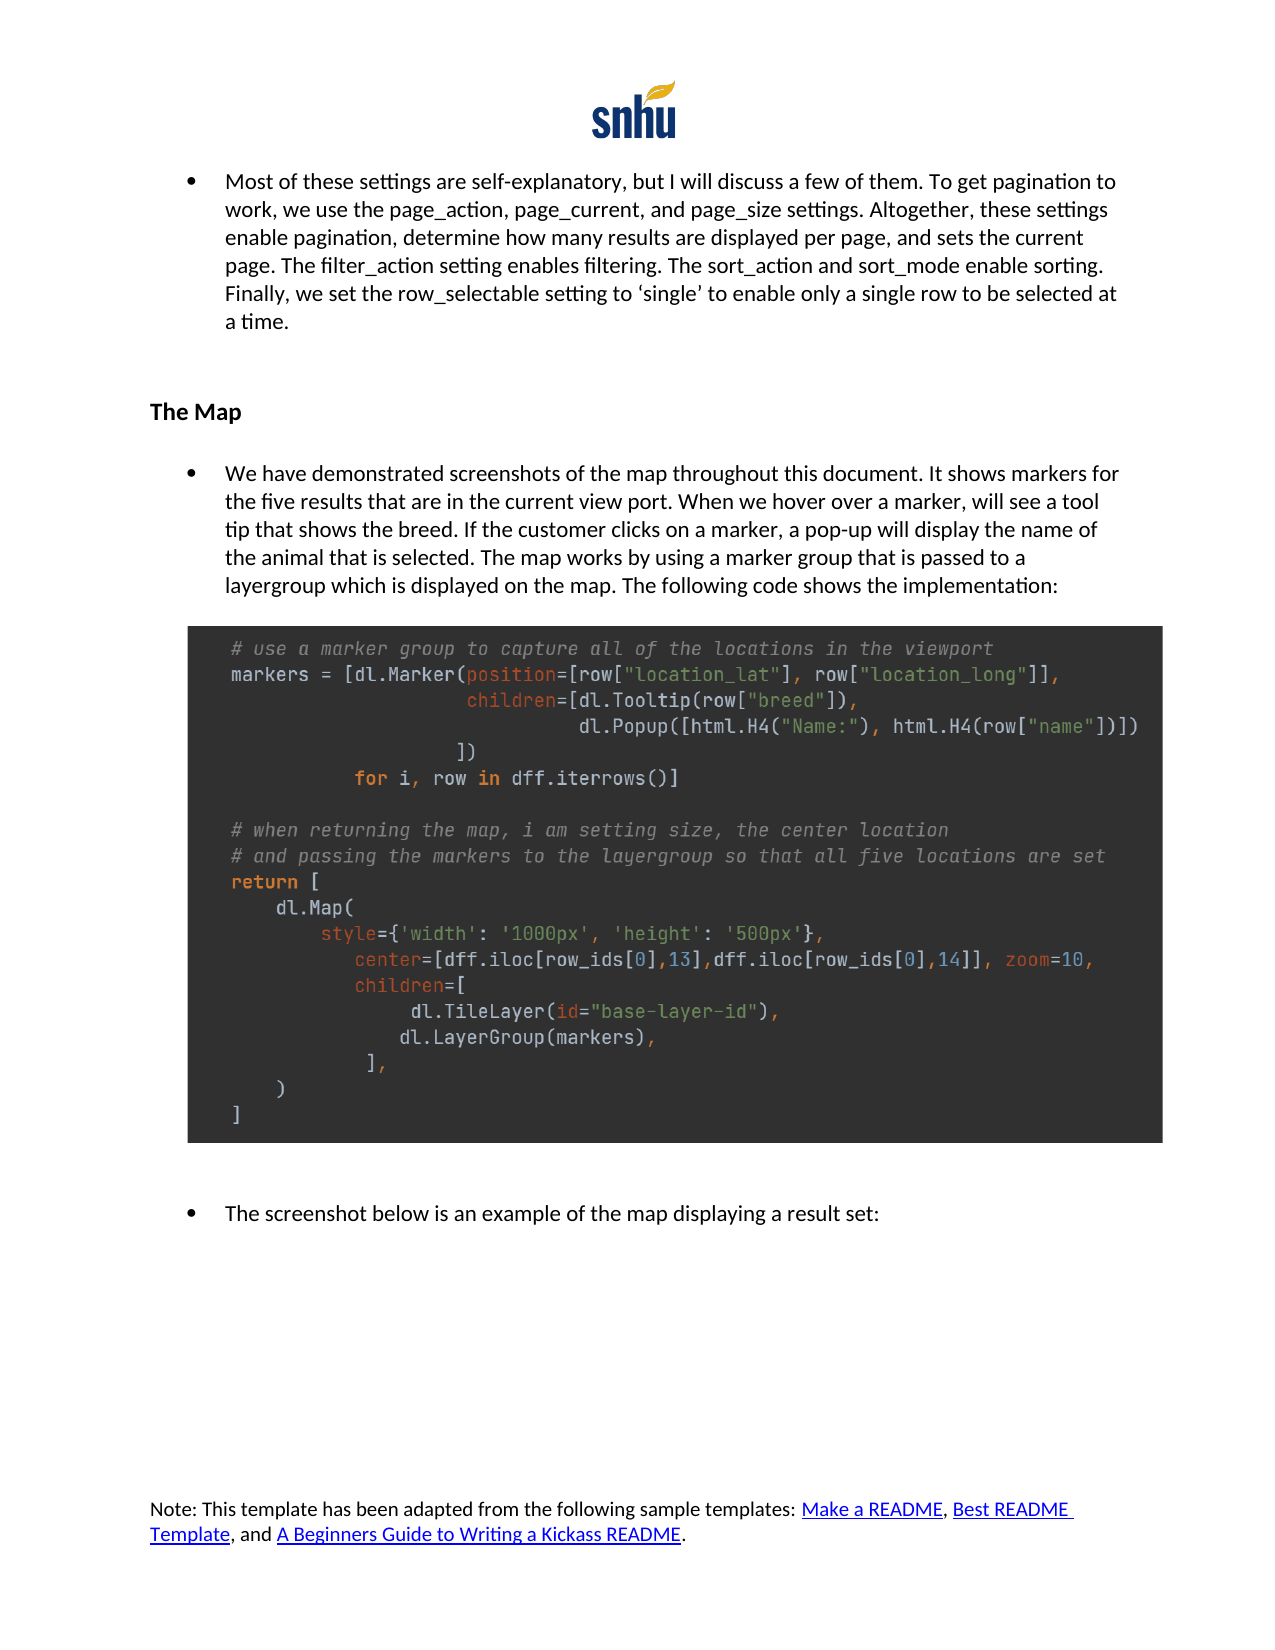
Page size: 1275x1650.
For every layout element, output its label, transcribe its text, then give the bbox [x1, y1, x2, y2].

list The screenshot below is an example of the map displaying a result set: [187, 1199, 1125, 1227]
list We have demonstrated screenshots of the map throughout this document. It shows markers for the five results that are in the current view port. When we hover over a marker, will see a tool tip that shows the breed. If the customer clicks on a marker, a pop-up will display the name of the animal that is selected. The map works by using a marker group that is passed to a layergroup which is displayed on the map. The following code shows the implementation: [187, 459, 1125, 599]
picture [187, 626, 1163, 1143]
subtitle The Map [150, 396, 1125, 426]
list Most of these settings are self-explanatory, but I will discuss a few of them. To get pagination to work, we use the page_action, page_current, and page_size settings. Altogether, these settings enable pagination, determine how many results are displayed per page, and sets the current page. The filter_action setting enables filtering. The sort_action and sort_mode enable sorting. Finally, we set the row_selectable setting to ‘single’ to enable only a single row to be selected at a time. [187, 167, 1125, 336]
picture [573, 75, 702, 147]
